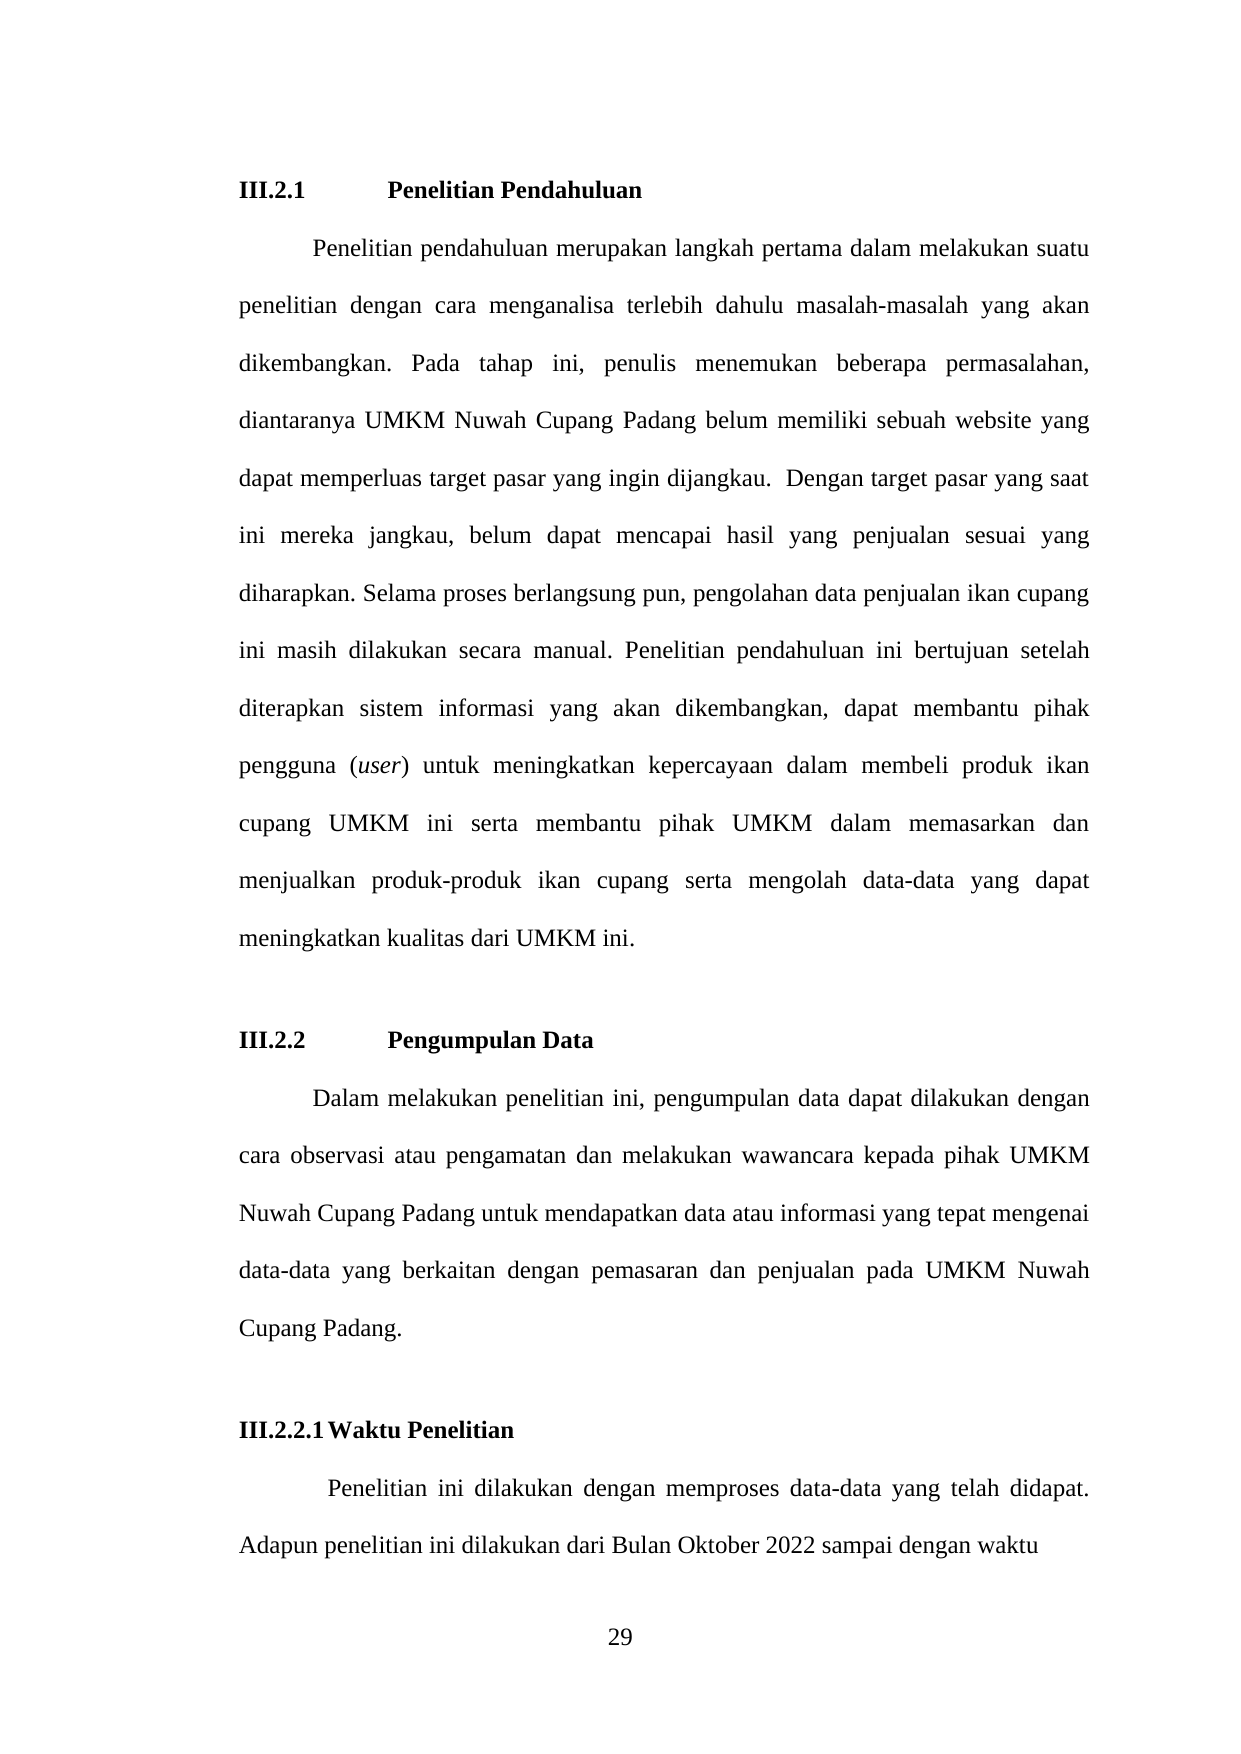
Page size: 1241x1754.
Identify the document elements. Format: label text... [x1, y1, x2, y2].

subtitle Penelitian Pendahuluan [239, 176, 1090, 204]
list Penelitian pendahuluan merupakan langkah pertama dalam melakukan suatu penelitian dengan cara menganalisa terlebih dahulu masalah-masalah yang akan dikembangkan. Pada tahap ini, penulis menemukan beberapa permasalahan, diantaranya UMKM Nuwah Cupang Padang belum memiliki sebuah website yang dapat memperluas target pasar yang ingin dijangkau. Dengan target pasar yang saat ini mereka jangkau, belum dapat mencapai hasil yang penjualan sesuai yang diharapkan. Selama proses berlangsung pun, pengolahan data penjualan ikan cupang ini masih dilakukan secara manual. Penelitian pendahuluan ini bertujuan setelah diterapkan sistem informasi yang akan dikembangkan, dapat membantu pihak pengguna (user) untuk meningkatkan kepercayaan dalam membeli produk ikan cupang UMKM ini serta membantu pihak UMKM dalam memasarkan dan menjualkan produk-produk ikan cupang serta mengolah data-data yang dapat meningkatkan kualitas dari UMKM ini. [239, 233, 1090, 952]
subtitle Pengumpulan Data [239, 1025, 1090, 1054]
subtitle Waktu Penelitian [239, 1415, 1090, 1444]
list Penelitian ini dilakukan dengan memproses data-data yang telah didapat. Adapun penelitian ini dilakukan dari Bulan Oktober 2022 sampai dengan waktu [239, 1473, 1090, 1559]
list Dalam melakukan penelitian ini, pengumpulan data dapat dilakukan dengan cara observasi atau pengamatan dan melakukan wawancara kepada pihak UMKM Nuwah Cupang Padang untuk mendapatkan data atau informasi yang tepat mengenai data-data yang berkaitan dengan pemasaran dan penjualan pada UMKM Nuwah Cupang Padang. [239, 1083, 1090, 1342]
